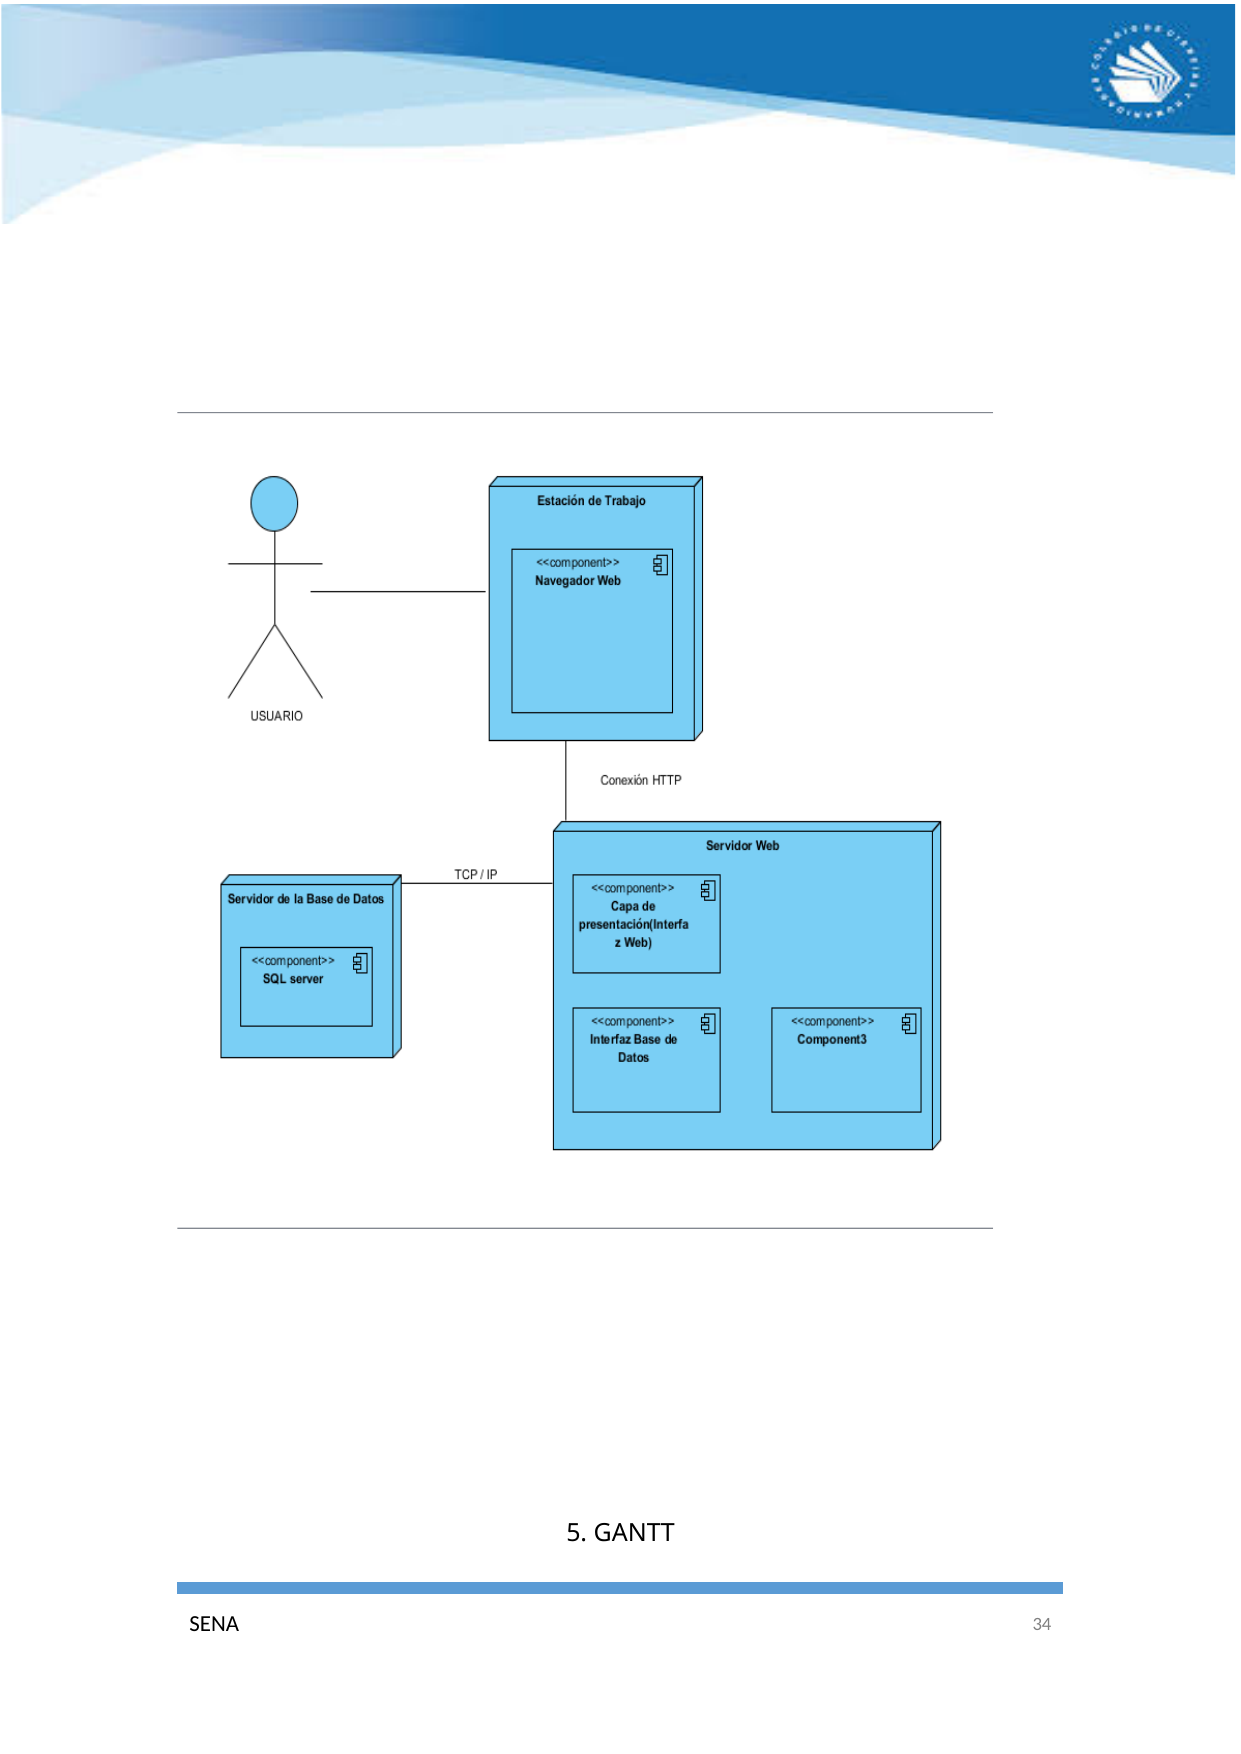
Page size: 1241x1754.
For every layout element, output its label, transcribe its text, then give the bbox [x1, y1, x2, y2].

picture [177, 412, 1225, 1229]
text 5. GANTT [177, 1514, 1063, 1548]
picture [1, 4, 1236, 224]
